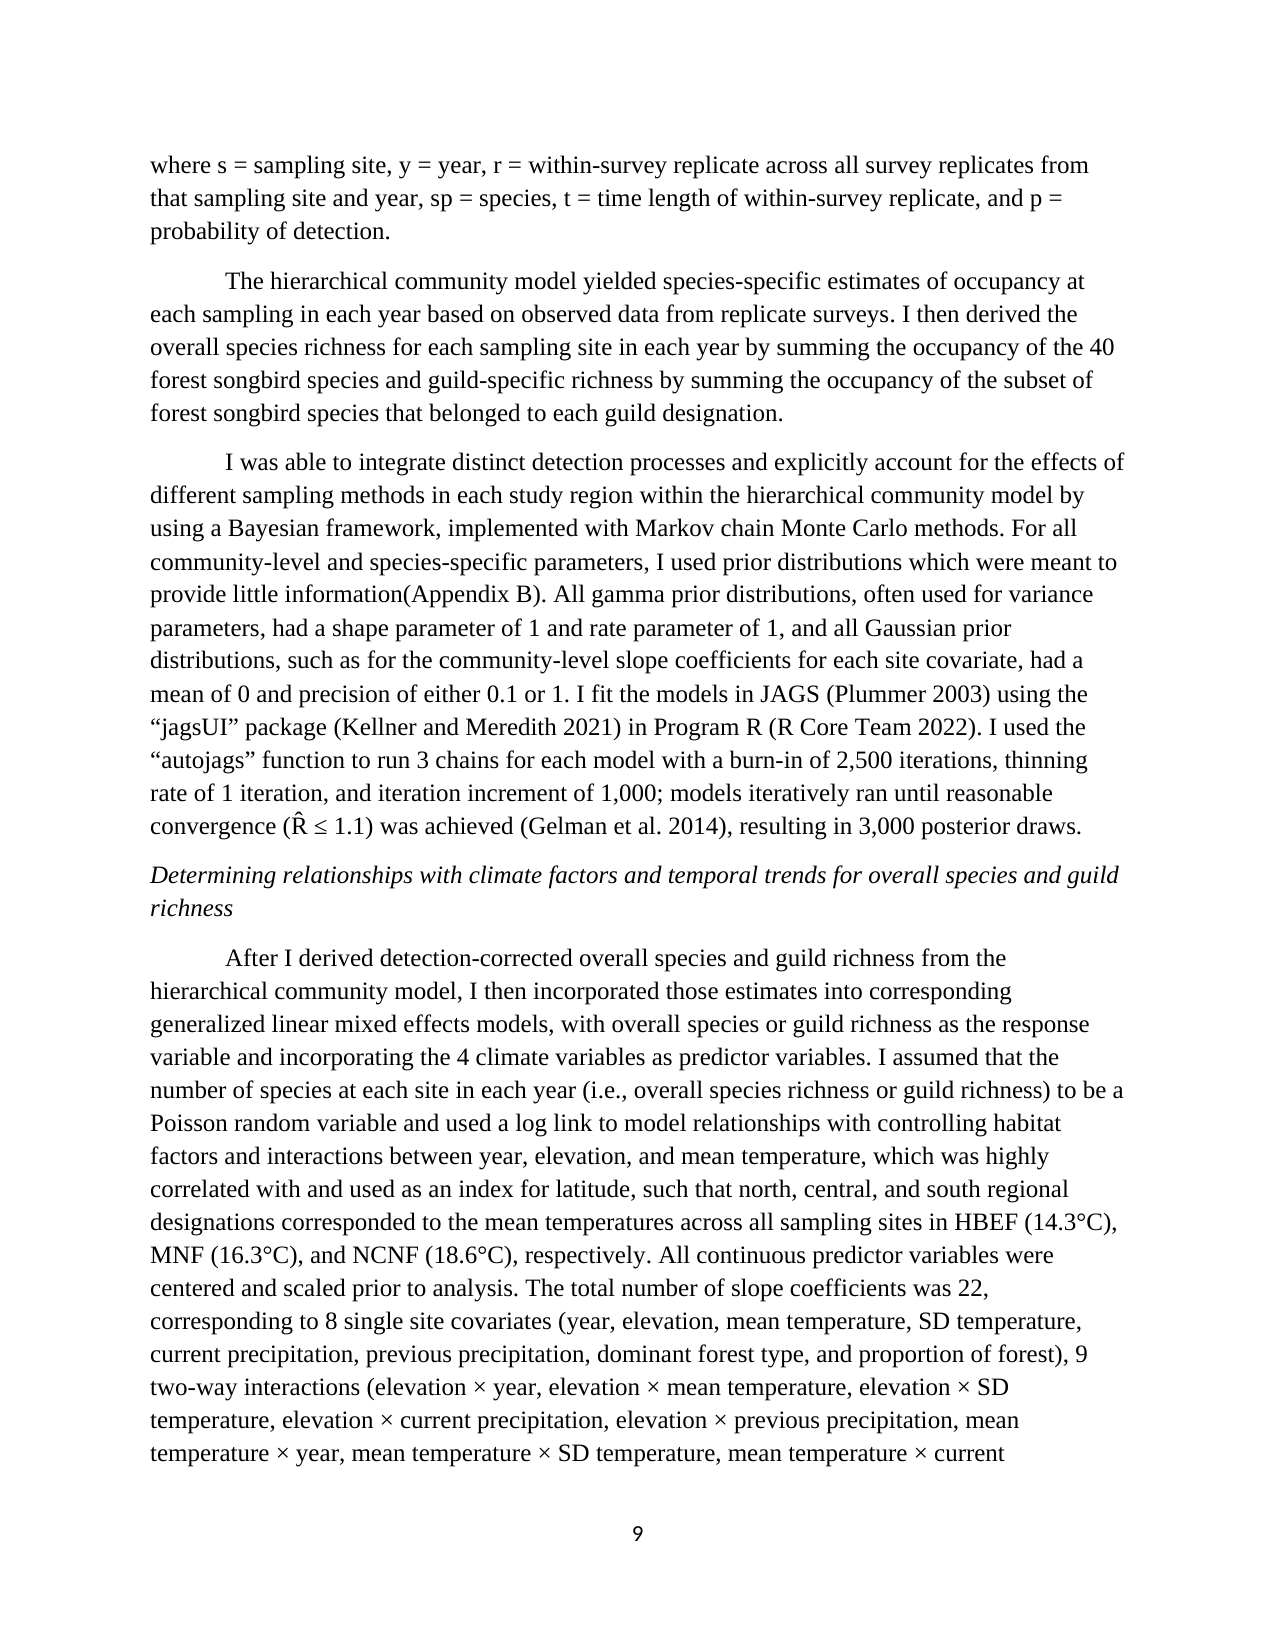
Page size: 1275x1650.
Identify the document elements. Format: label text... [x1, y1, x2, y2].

text Determining relationships with climate factors and temporal trends for overall species and guild richness [150, 860, 1125, 922]
text The hierarchical community model yielded species-specific estimates of occupancy at each sampling in each year based on observed data from replicate surveys. I then derived the overall species richness for each sampling site in each year by summing the occupancy of the 40 forest songbird species and guild-specific richness by summing the occupancy of the subset of forest songbird species that belonged to each guild designation. [150, 266, 1125, 427]
text where s = sampling site, y = year, r = within-survey replicate across all survey replicates from that sampling site and year, sp = species, t = time length of within-survey replicate, and p = probability of detection. [150, 150, 1125, 245]
text I was able to integrate distinct detection processes and explicitly account for the effects of different sampling methods in each study region within the hierarchical community model by using a Bayesian framework, implemented with Markov chain Monte Carlo methods. For all community-level and species-specific parameters, I used prior distributions which were meant to provide little information(Appendix B). All gamma prior distributions, often used for variance parameters, had a shape parameter of 1 and rate parameter of 1, and all Gaussian prior distributions, such as for the community-level slope coefficients for each site covariate, had a mean of 0 and precision of either 0.1 or 1. I fit the models in JAGS (Plummer 2003) using the “jagsUI” package (Kellner and Meredith 2021) in Program R (R Core Team 2022). I used the “autojags” function to run 3 chains for each model with a burn-in of 2,500 iterations, thinning rate of 1 iteration, and iteration increment of 1,000; models iteratively ran until reasonable convergence (R̂ ≤ 1.1) was achieved (Gelman et al. 2014), resulting in 3,000 posterior draws. [150, 447, 1125, 839]
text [150, 943, 1125, 1467]
